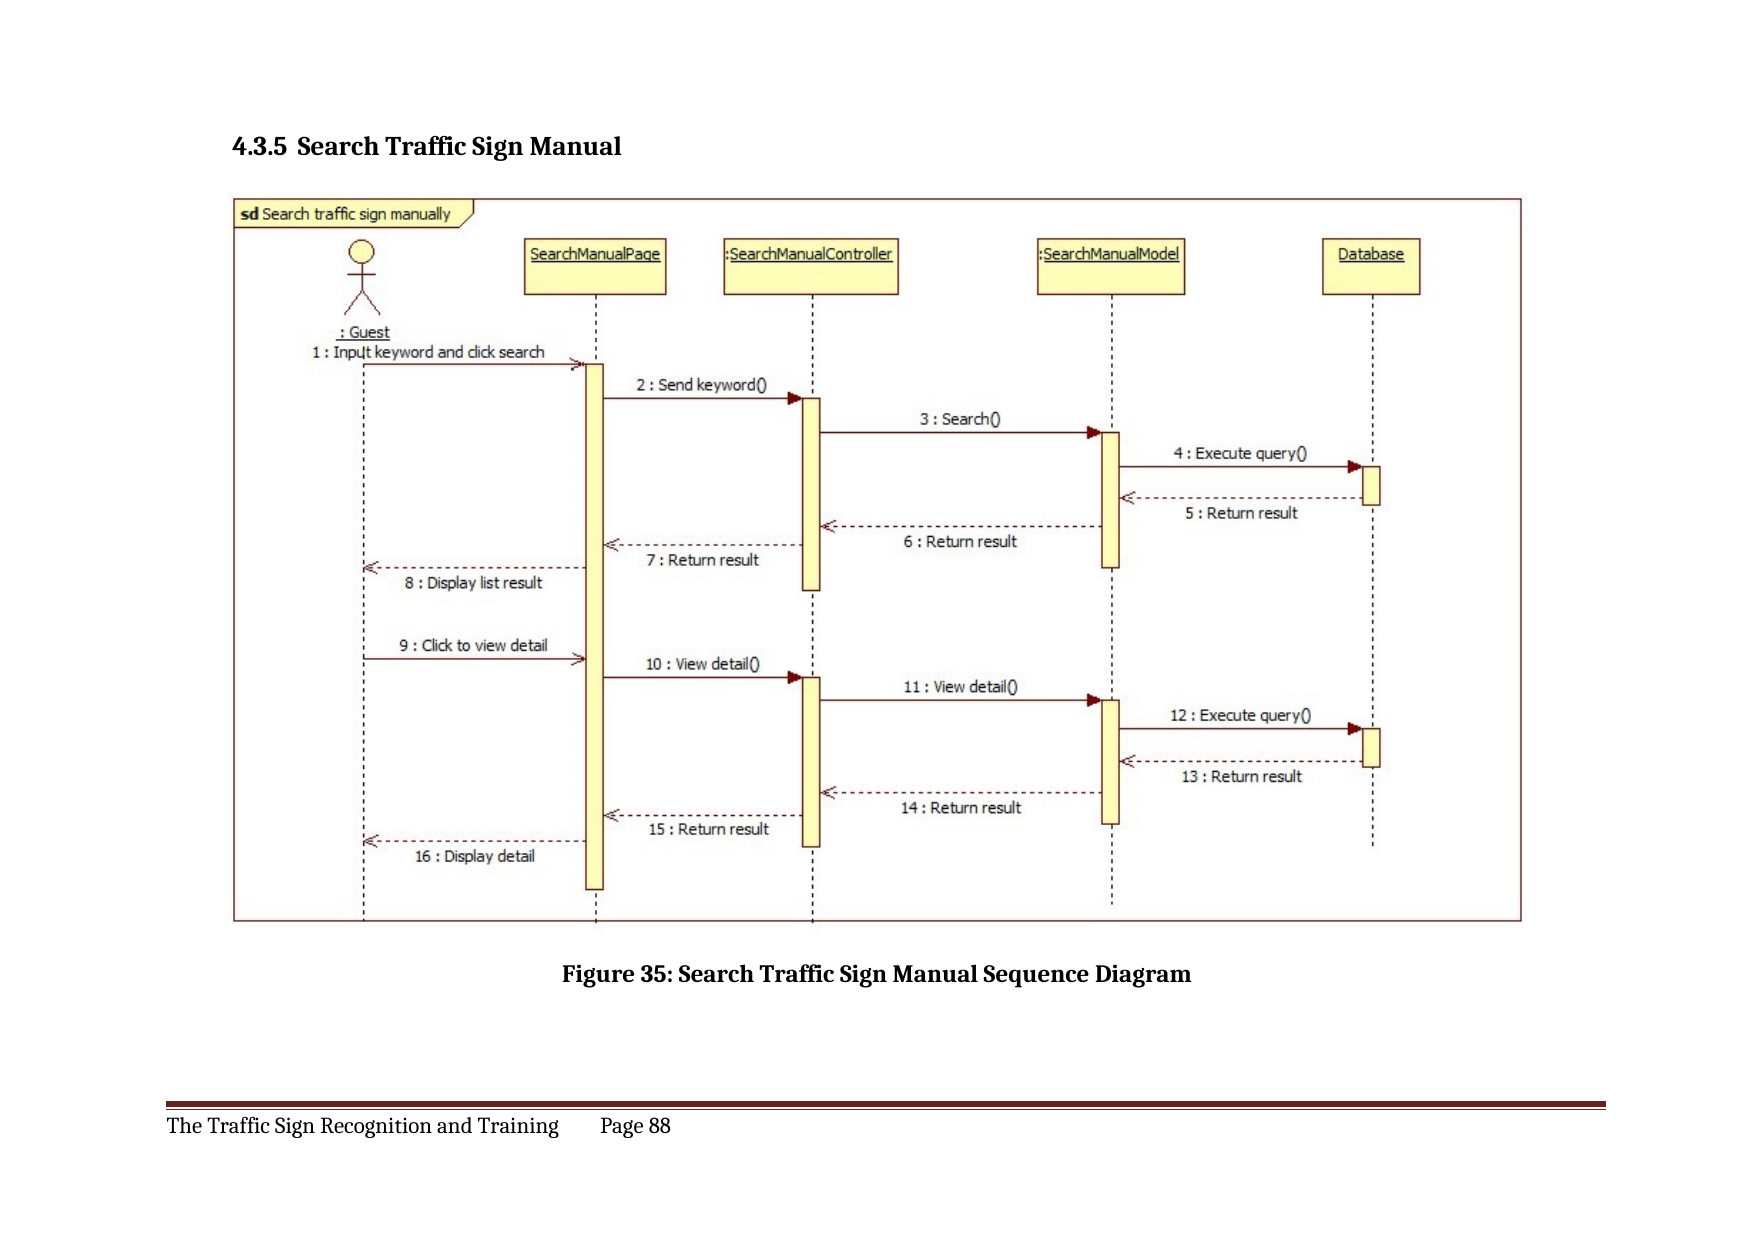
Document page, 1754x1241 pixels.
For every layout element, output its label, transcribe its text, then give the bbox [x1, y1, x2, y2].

picture [205, 170, 1549, 956]
subtitle Search Traffic Sign Manual [232, 131, 1606, 162]
text Figure 35: Search Traffic Sign Manual Sequence Diagram [148, 960, 1606, 989]
